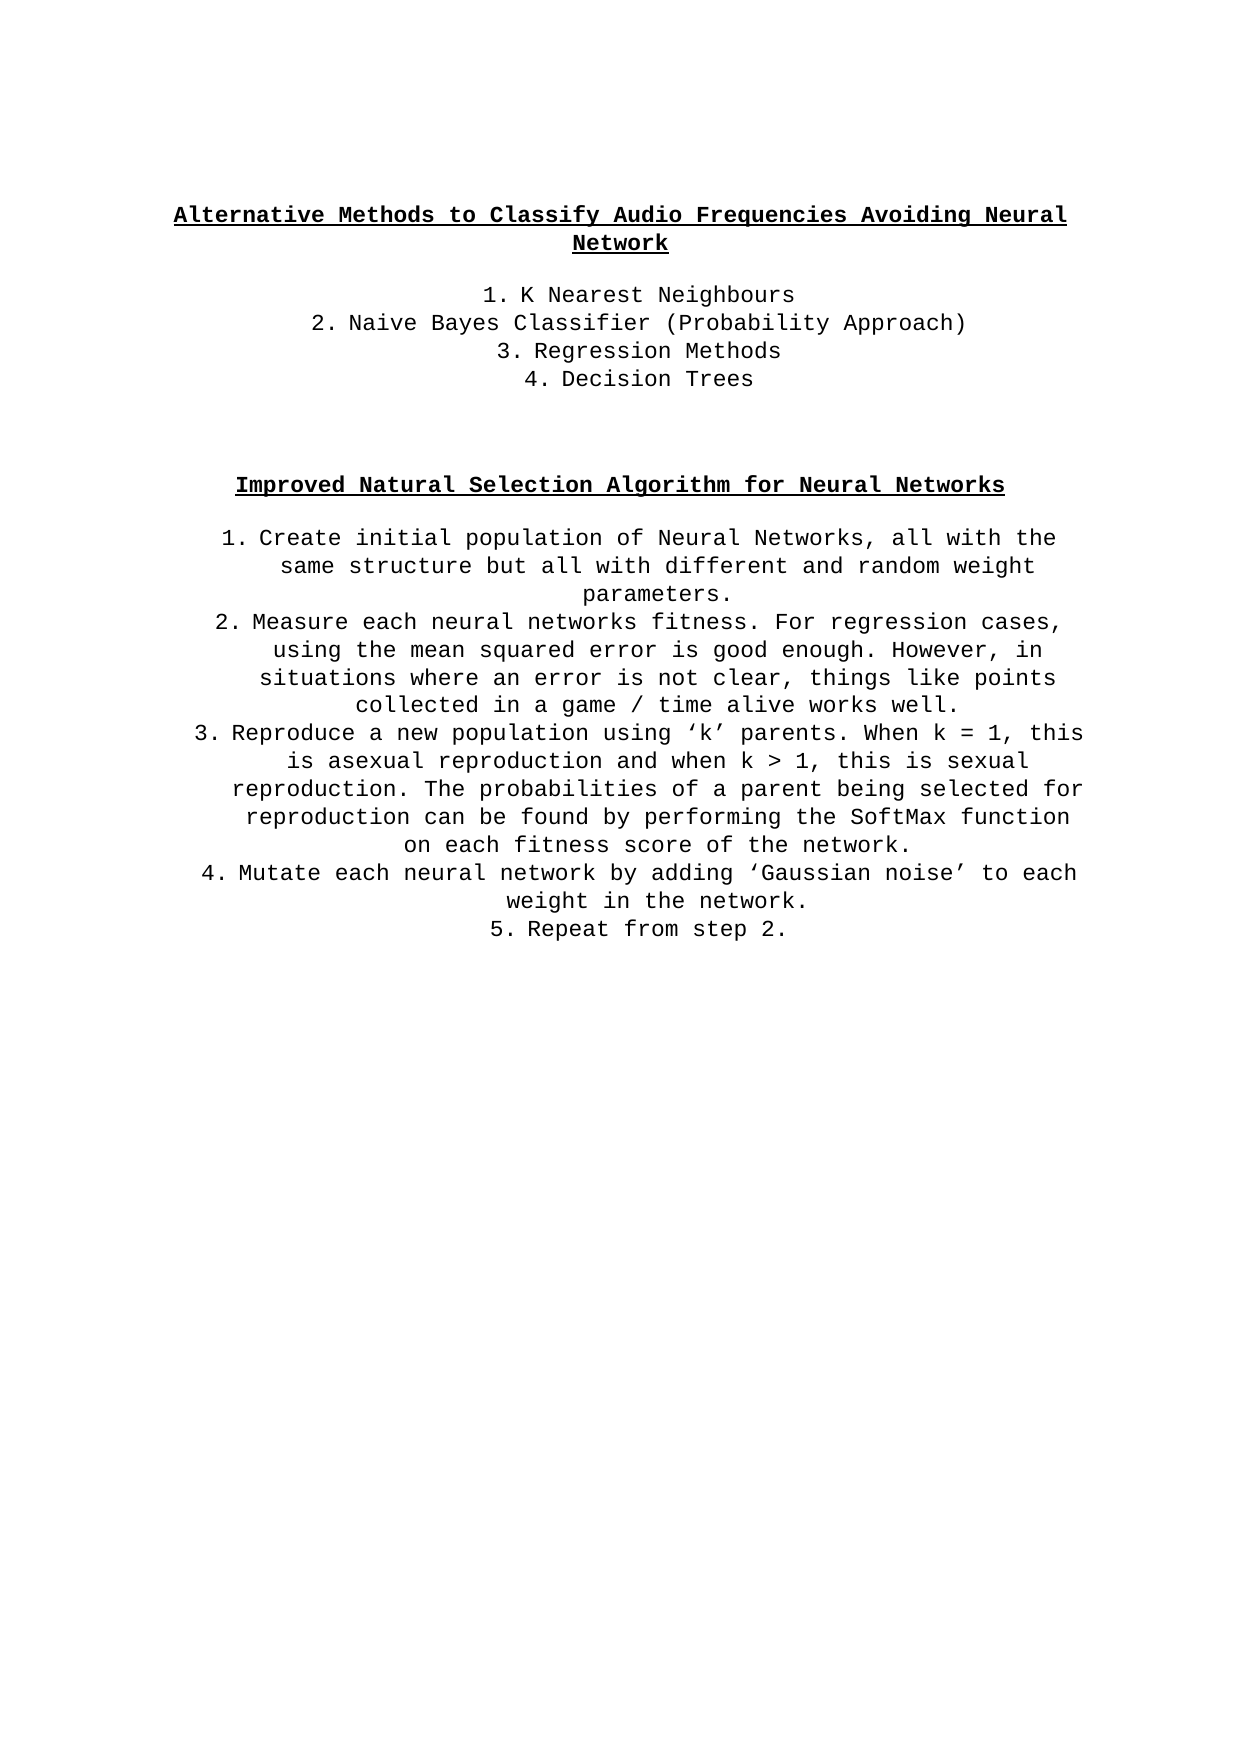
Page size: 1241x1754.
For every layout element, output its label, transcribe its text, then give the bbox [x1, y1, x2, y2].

text Alternative Methods to Classify Audio Frequencies Avoiding Neural Network [150, 203, 1090, 257]
list Measure each neural networks fitness. For regression cases, using the mean squared error is good enough. However, in situations where an error is not clear, things like points collected in a game / time alive works well. [187, 610, 1090, 720]
list Mutate each neural network by adding ‘Gaussian noise’ to each weight in the network. [187, 861, 1090, 915]
list Regression Methods [187, 339, 1090, 366]
list Naive Bayes Classifier (Probability Approach) [187, 312, 1090, 338]
text Improved Natural Selection Algorithm for Neural Networks [150, 473, 1090, 499]
list Repeat from step 2. [187, 917, 1090, 943]
list K Nearest Neighbours [187, 284, 1090, 310]
list Reproduce a new population using ‘k’ parents. When k = 1, this is asexual reproduction and when k > 1, this is sexual reproduction. The probabilities of a parent being selected for reproduction can be found by performing the SoftMax function on each fitness score of the network. [187, 722, 1090, 859]
list Decision Trees [187, 367, 1090, 393]
list Create initial population of Neural Networks, all with the same structure but all with different and random weight parameters. [187, 526, 1090, 608]
